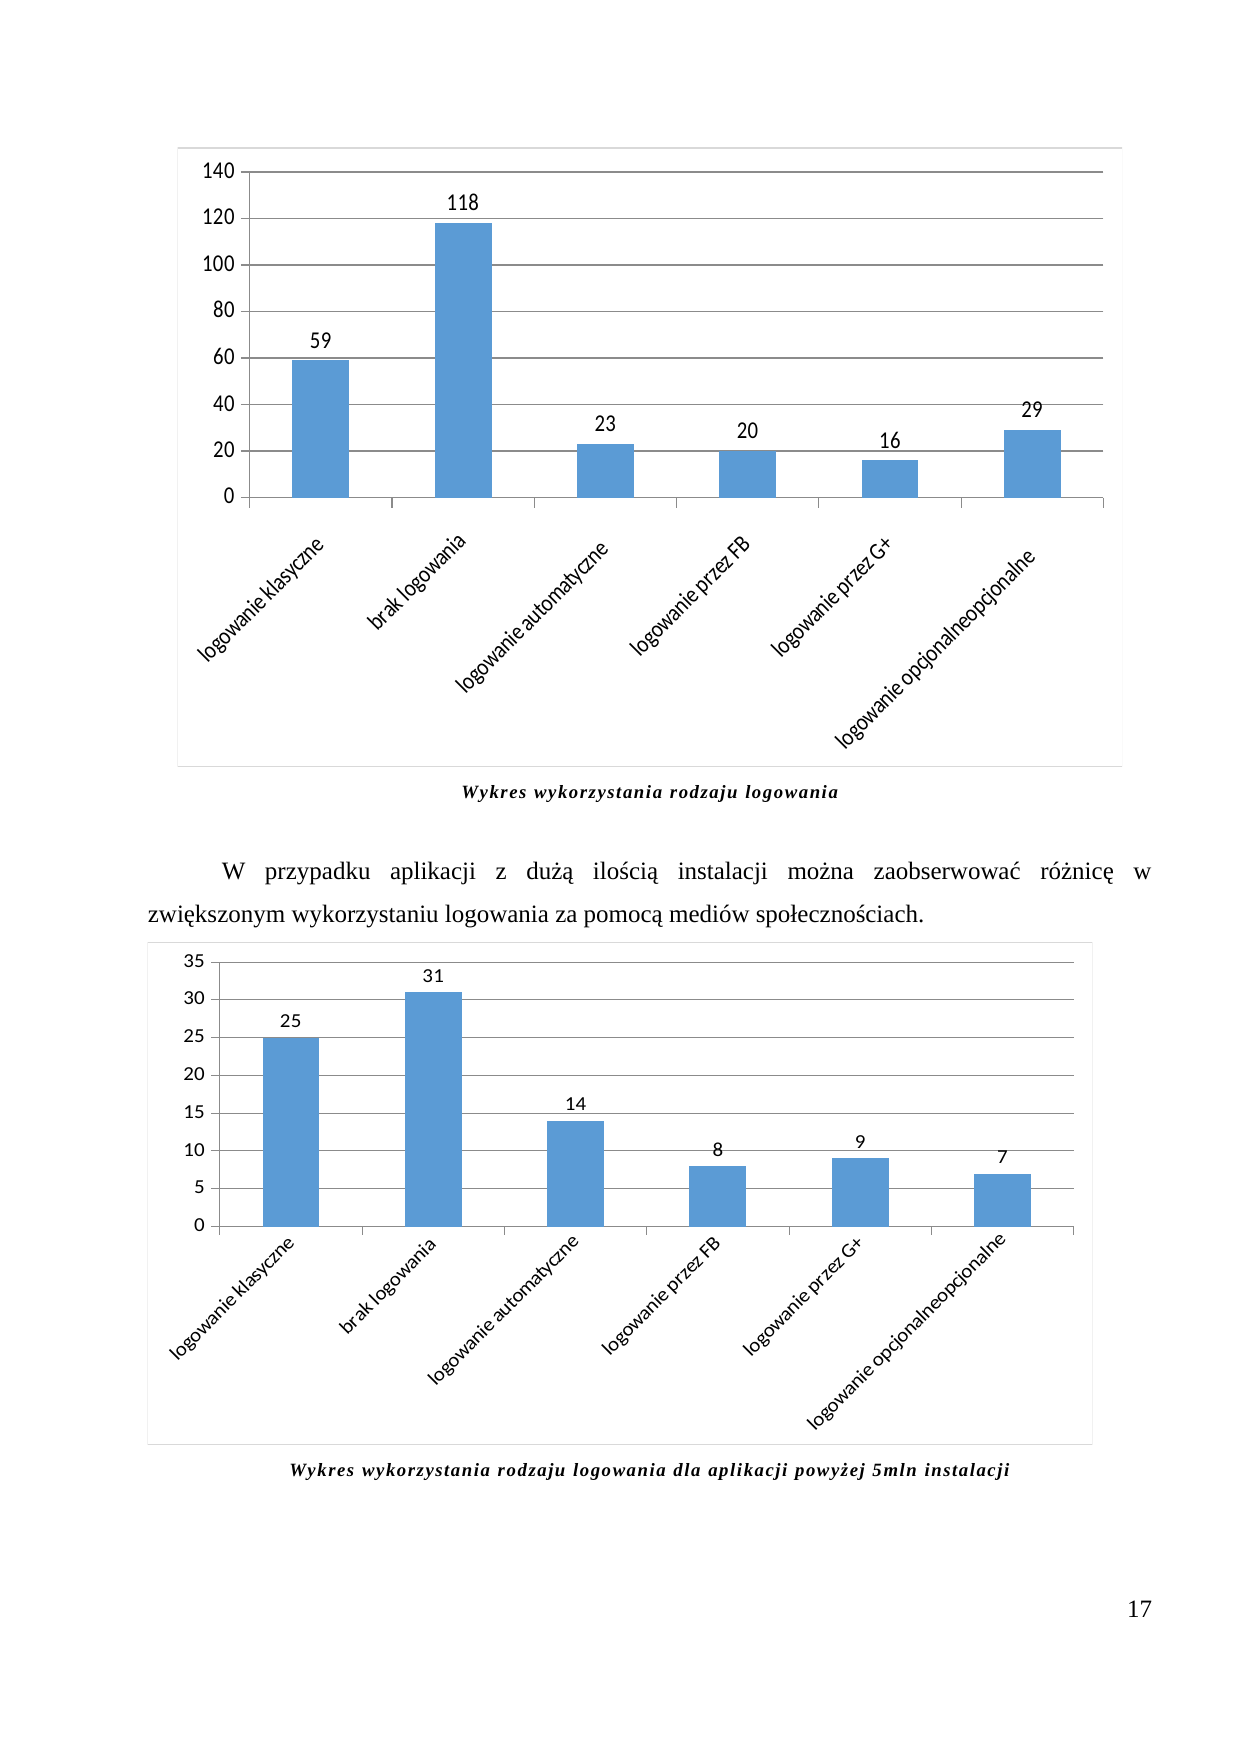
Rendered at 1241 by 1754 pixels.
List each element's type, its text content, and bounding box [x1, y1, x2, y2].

subtitle Wykres wykorzystania rodzaju logowania [148, 781, 1152, 802]
text W przypadku aplikacji z dużą ilością instalacji można zaobserwować różnicę w zwiększonym wykorzystaniu logowania za pomocą mediów społecznościach. [148, 856, 1152, 928]
subtitle Wykres wykorzystania rodzaju logowania dla aplikacji powyżej 5mln instalacji [148, 1459, 1152, 1481]
